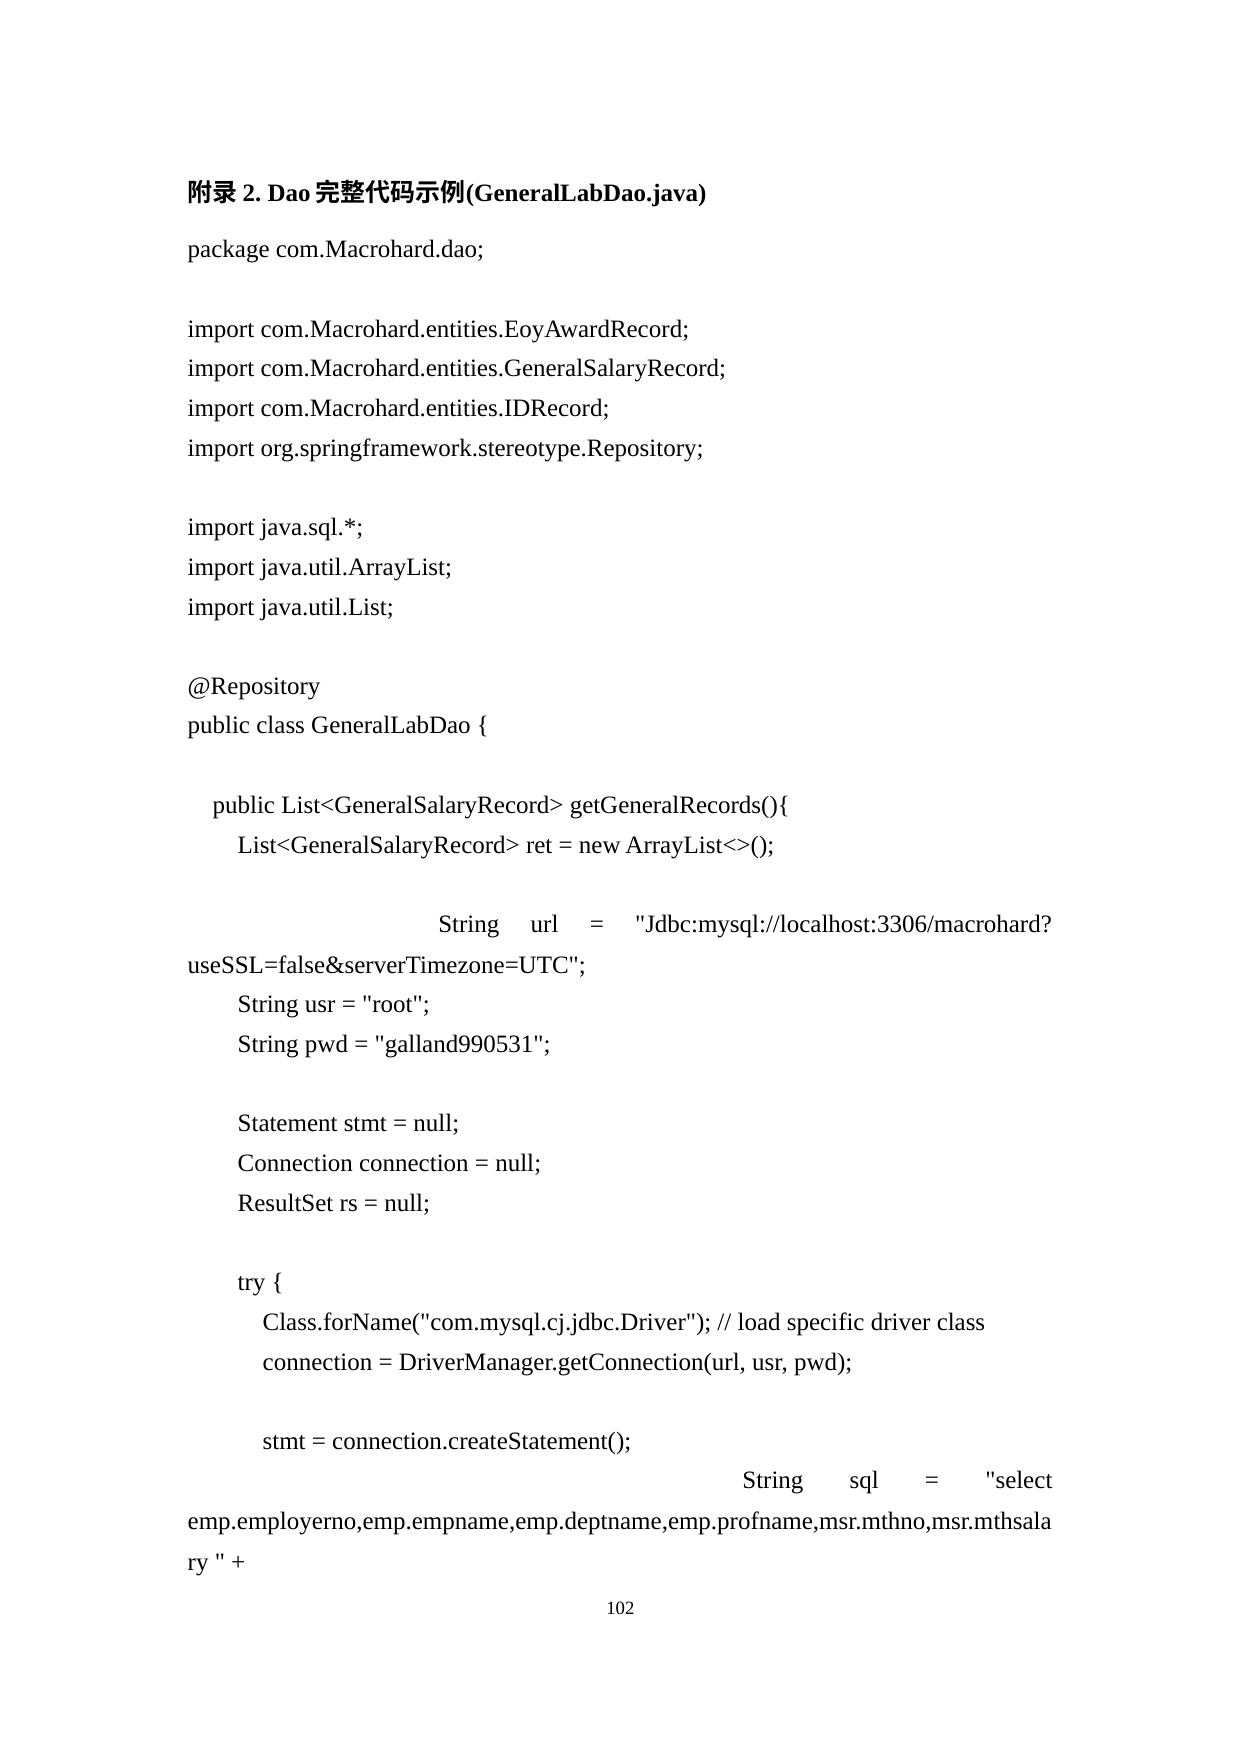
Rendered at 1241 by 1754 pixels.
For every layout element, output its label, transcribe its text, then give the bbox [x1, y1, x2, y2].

text try { [187, 1265, 1053, 1298]
text Connection connection = null; [187, 1146, 1053, 1179]
text String usr = "root"; [187, 987, 1053, 1020]
text Statement stmt = null; [187, 1107, 1053, 1139]
text Class.forName("com.mysql.cj.jdbc.Driver"); // load specific driver class [187, 1305, 1053, 1337]
text import com.Macrohard.entities.EoyAwardRecord; [187, 312, 1053, 344]
text import com.Macrohard.entities.IDRecord; [187, 391, 1053, 424]
text List<GeneralSalaryRecord> ret = new ArrayList<>(); [187, 828, 1053, 860]
text public class GeneralLabDao { [187, 709, 1053, 741]
text connection = DriverManager.getConnection(url, usr, pwd); [187, 1345, 1053, 1377]
text @Repository [187, 669, 1053, 702]
text stmt = connection.createStatement(); [187, 1424, 1053, 1457]
text import java.sql.*; [187, 510, 1053, 543]
text String url = "Jdbc:mysql://localhost:3306/macrohard?useSSL=false&serverTimezone=UTC"; [187, 907, 1053, 980]
text 附录2. Dao完整代码示例(GeneralLabDao.java) [187, 158, 1053, 223]
text import org.springframework.stereotype.Repository; [187, 431, 1053, 463]
text public List<GeneralSalaryRecord> getGeneralRecords(){ [187, 788, 1053, 821]
text import java.util.ArrayList; [187, 550, 1053, 582]
text import java.util.List; [187, 590, 1053, 622]
text package com.Macrohard.dao; [187, 232, 1053, 265]
text ResultSet rs = null; [187, 1186, 1053, 1218]
text String pwd = "galland990531"; [187, 1027, 1053, 1060]
text import com.Macrohard.entities.GeneralSalaryRecord; [187, 352, 1053, 384]
text String sql = "select emp.employerno,emp.empname,emp.deptname,emp.profname,msr.mthno,msr.mthsalary " + [187, 1464, 1053, 1577]
